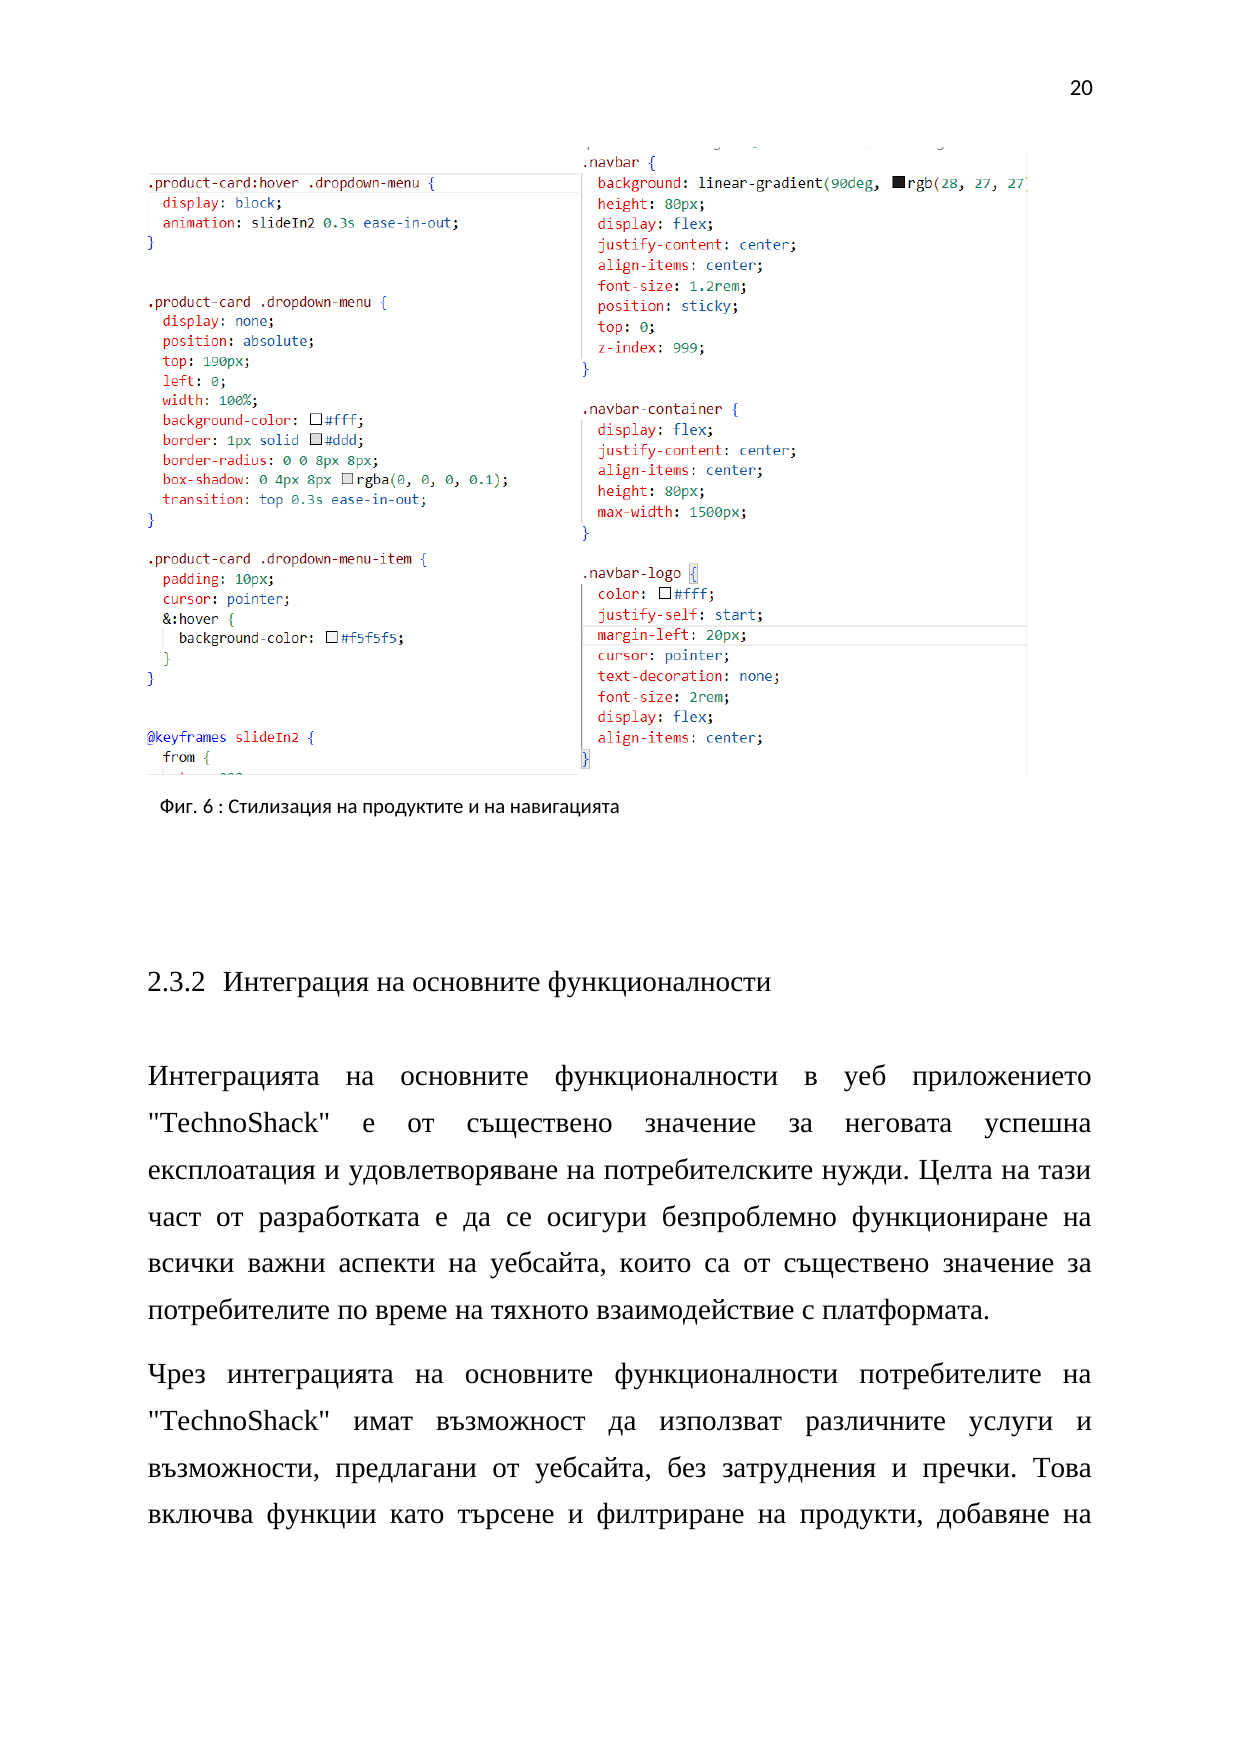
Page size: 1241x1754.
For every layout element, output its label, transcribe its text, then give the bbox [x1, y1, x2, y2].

subtitle 2.3.2 Интеграция на основните функционалности [147, 964, 1093, 998]
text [148, 1356, 1093, 1530]
picture [147, 147, 1028, 775]
text Интеграцията на основните функционалности в уеб приложението "TechnoShack" е от съществено значение за неговата успешна експлоатация и удовлетворяване на потребителските нужди. Целта на тази част от разработката е да се осигури безпроблемно функциониране на всички важни аспекти на уебсайта, които са от съществено значение за потребителите по време на тяхното взаимодействие с платформата. [148, 1058, 1093, 1326]
